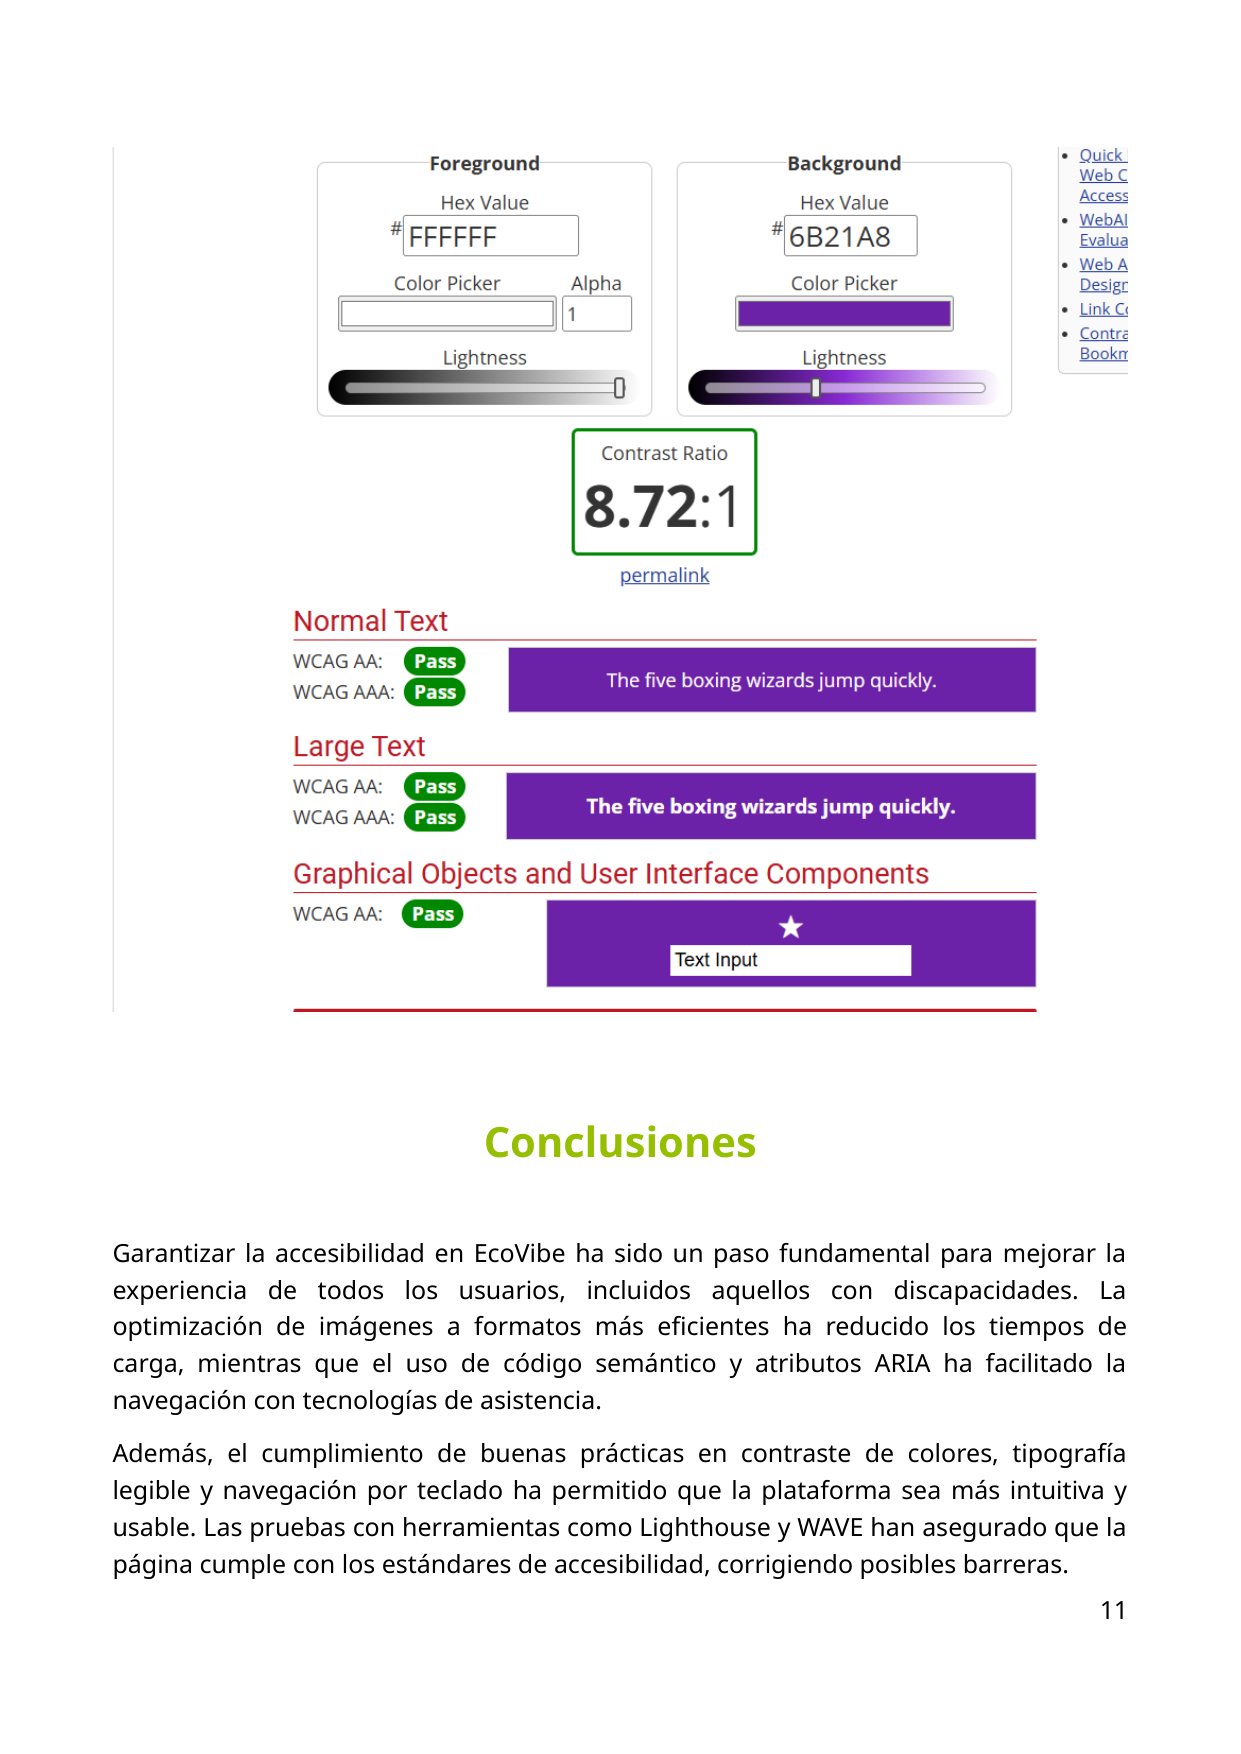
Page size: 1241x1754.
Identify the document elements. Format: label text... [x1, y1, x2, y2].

text Además, el cumplimiento de buenas prácticas en contraste de colores, tipografía legible y navegación por teclado ha permitido que la plataforma sea más intuitiva y usable. Las pruebas con herramientas como Lighthouse y WAVE han asegurado que la página cumple con los estándares de accesibilidad, corrigiendo posibles barreras. [112, 1436, 1128, 1580]
text Garantizar la accesibilidad en EcoVibe ha sido un paso fundamental para mejorar la experiencia de todos los usuarios, incluidos aquellos con discapacidades. La optimización de imágenes a formatos más eficientes ha reducido los tiempos de carga, mientras que el uso de código semántico y atributos ARIA ha facilitado la navegación con tecnologías de asistencia. [112, 1236, 1128, 1417]
subtitle Conclusiones [112, 1112, 1128, 1169]
picture [112, 147, 1128, 1012]
